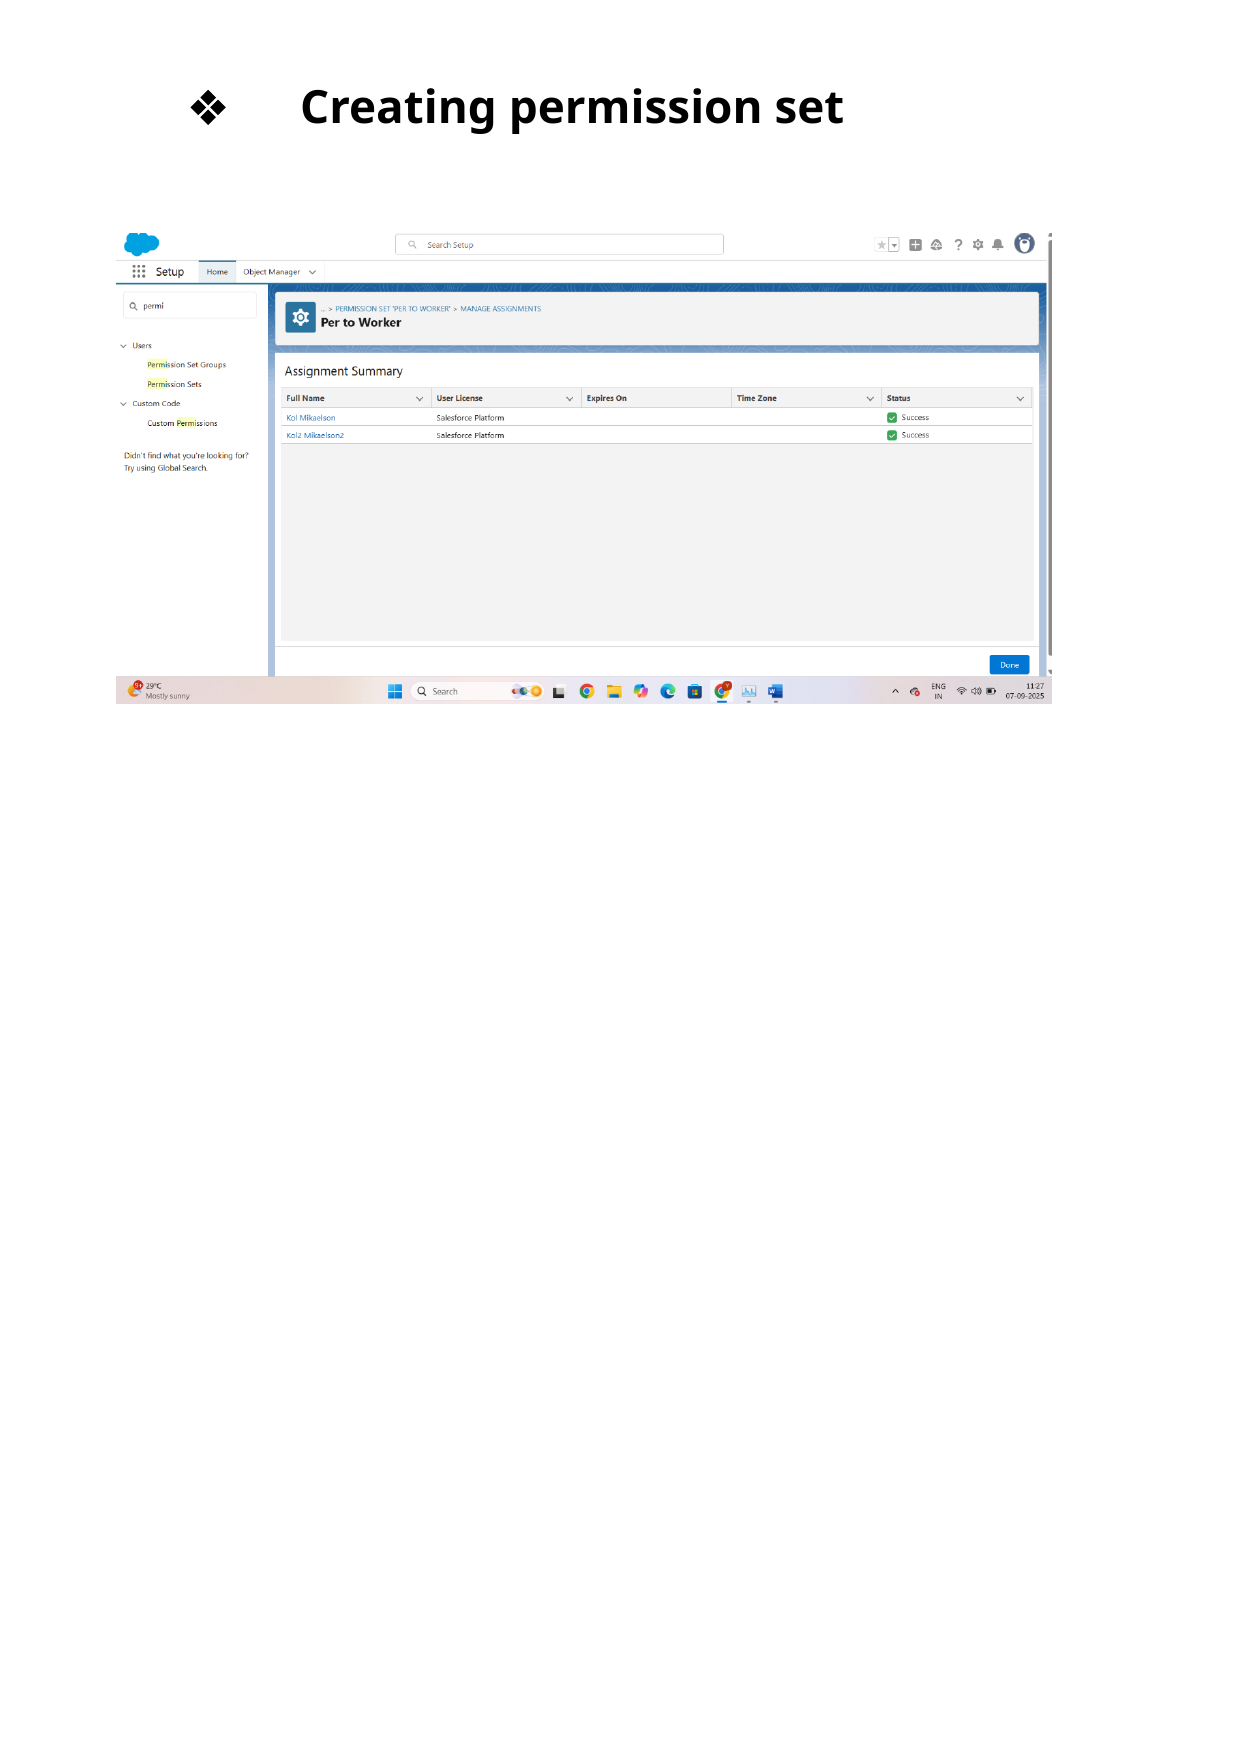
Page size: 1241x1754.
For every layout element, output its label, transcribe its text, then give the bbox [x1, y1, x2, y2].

picture [114, 233, 1052, 702]
list Creating permission set [187, 75, 1165, 137]
